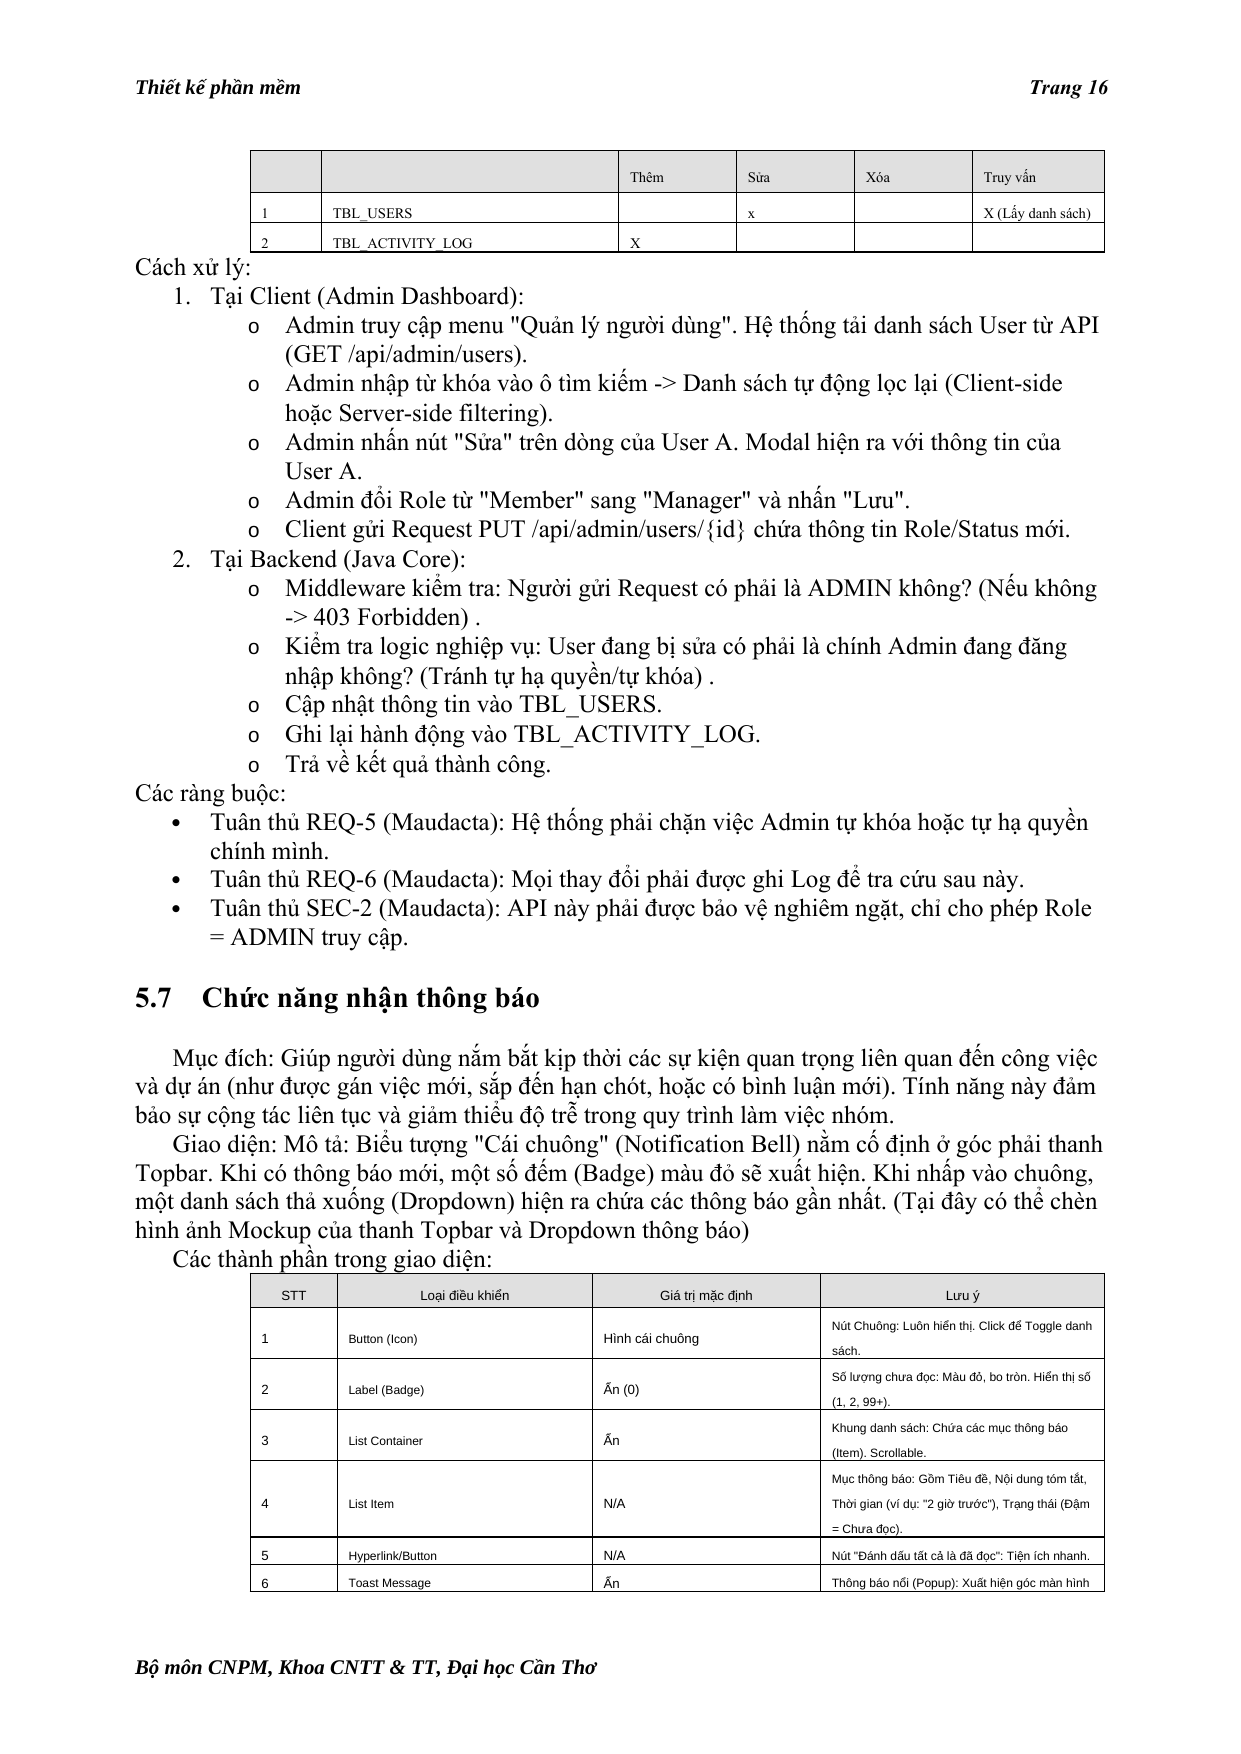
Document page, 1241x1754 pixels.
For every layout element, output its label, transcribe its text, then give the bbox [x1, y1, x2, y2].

subtitle Chức năng nhận thông báo [135, 980, 1105, 1013]
table_cell Thêm [619, 151, 736, 192]
text Giao diện: Mô tả: Biểu tượng "Cái chuông" (Notification Bell) nằm cố định ở góc phải thanh Topbar. Khi có thông báo mới, một số đếm (Badge) màu đỏ sẽ xuất hiện. Khi nhấp vào chuông, một danh sách thả xuống (Dropdown) hiện ra chứa các thông báo gần nhất. (Tại đây có thể chèn hình ảnh Mockup của thanh Topbar và Dropdown thông báo) [135, 1129, 1105, 1244]
table_cell Ẩn [593, 1410, 820, 1460]
list Kiểm tra logic nghiệp vụ: User đang bị sửa có phải là chính Admin đang đăng nhập không? (Tránh tự hạ quyền/tự khóa) . [247, 631, 1105, 689]
list Admin nhập từ khóa vào ô tìm kiếm -> Danh sách tự động lọc lại (Client-side hoặc Server-side filtering). [247, 368, 1105, 427]
table_cell x [737, 193, 854, 222]
table_cell 4 [251, 1461, 337, 1536]
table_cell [821, 1565, 1104, 1591]
table_cell Sửa [737, 151, 854, 192]
table_cell Khung danh sách: Chứa các mục thông báo (Item). Scrollable. [821, 1410, 1104, 1460]
table_cell TBL_ACTIVITY_LOG [322, 223, 618, 251]
list Tại Backend (Java Core): [172, 544, 1105, 573]
table_cell 5 [251, 1538, 337, 1564]
list Tuân thủ REQ-5 (Maudacta): Hệ thống phải chặn việc Admin tự khóa hoặc tự hạ quyền chính mình. [172, 807, 1105, 864]
list Trả về kết quả thành công. [247, 749, 1105, 778]
table_cell TBL_USERS [322, 193, 618, 222]
text Cách xử lý: [135, 252, 1105, 281]
table_cell [619, 193, 736, 222]
list Tại Client (Admin Dashboard): [172, 281, 1105, 310]
table_cell Ẩn (0) [593, 1359, 820, 1409]
table_cell Số lượng chưa đọc: Màu đỏ, bo tròn. Hiển thị số (1, 2, 99+). [821, 1359, 1104, 1409]
table_cell X (Lấy danh sách) [973, 193, 1104, 222]
table_cell 6 [251, 1565, 337, 1591]
table_cell List Item [338, 1461, 592, 1536]
table_cell 2 [251, 1359, 337, 1409]
table_cell Toast Message [338, 1565, 592, 1591]
table_cell Mục thông báo: Gồm Tiêu đề, Nội dung tóm tắt, Thời gian (ví dụ: "2 giờ trước"), Trạng thái (Đậm = Chưa đọc). [821, 1461, 1104, 1536]
list Tuân thủ SEC-2 (Maudacta): API này phải được bảo vệ nghiêm ngặt, chỉ cho phép Role = ADMIN truy cập. [172, 893, 1105, 951]
table_cell Xóa [855, 151, 972, 192]
table_cell Label (Badge) [338, 1359, 592, 1409]
text Các thành phần trong giao diện: [135, 1244, 1105, 1273]
table_cell [855, 223, 972, 251]
table_cell X [619, 223, 736, 251]
table_cell 2 [251, 223, 321, 251]
text Các ràng buộc: [135, 778, 1105, 807]
list Middleware kiểm tra: Người gửi Request có phải là ADMIN không? (Nếu không -> 403 Forbidden) . [247, 573, 1105, 631]
table_cell Truy vấn [973, 151, 1104, 192]
table_header Lưu ý [821, 1274, 1104, 1307]
list Admin nhấn nút "Sửa" trên dòng của User A. Modal hiện ra với thông tin của User A. [247, 427, 1105, 485]
table_cell 3 [251, 1410, 337, 1460]
table_cell Nút "Đánh dấu tất cả là đã đọc": Tiện ích nhanh. [821, 1538, 1104, 1564]
table_cell [973, 223, 1104, 251]
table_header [322, 151, 618, 192]
table_cell Hyperlink/Button [338, 1538, 592, 1564]
table_cell Button (Icon) [338, 1308, 592, 1358]
table_cell 1 [251, 193, 321, 222]
table_cell N/A [593, 1538, 820, 1564]
table_header Giá trị mặc định [593, 1274, 820, 1307]
list Cập nhật thông tin vào TBL_USERS. [247, 689, 1105, 719]
table_cell Hình cái chuông [593, 1308, 820, 1358]
table_cell N/A [593, 1461, 820, 1536]
table_cell Ẩn [593, 1565, 820, 1591]
table_cell List Container [338, 1410, 592, 1460]
list Ghi lại hành động vào TBL_ACTIVITY_LOG. [247, 719, 1105, 749]
list Admin đổi Role từ "Member" sang "Manager" và nhấn "Lưu". [247, 485, 1105, 514]
table_cell Nút Chuông: Luôn hiển thị. Click để Toggle danh sách. [821, 1308, 1104, 1358]
table_header STT [251, 151, 321, 192]
list Client gửi Request PUT /api/admin/users/{id} chứa thông tin Role/Status mới. [247, 514, 1105, 544]
table_header Loại điều khiển [338, 1274, 592, 1307]
text Mục đích: Giúp người dùng nắm bắt kịp thời các sự kiện quan trọng liên quan đến công việc và dự án (như được gán việc mới, sắp đến hạn chót, hoặc có bình luận mới). Tính năng này đảm bảo sự cộng tác liên tục và giảm thiểu độ trễ trong quy trình làm việc nhóm. [135, 1043, 1105, 1129]
table_cell [855, 193, 972, 222]
table_header STT [251, 1274, 337, 1307]
table_cell 1 [251, 1308, 337, 1358]
list Tuân thủ REQ-6 (Maudacta): Mọi thay đổi phải được ghi Log để tra cứu sau này. [172, 864, 1105, 893]
list Admin truy cập menu "Quản lý người dùng". Hệ thống tải danh sách User từ API (GET /api/admin/users). [247, 310, 1105, 368]
table_cell [737, 223, 854, 251]
